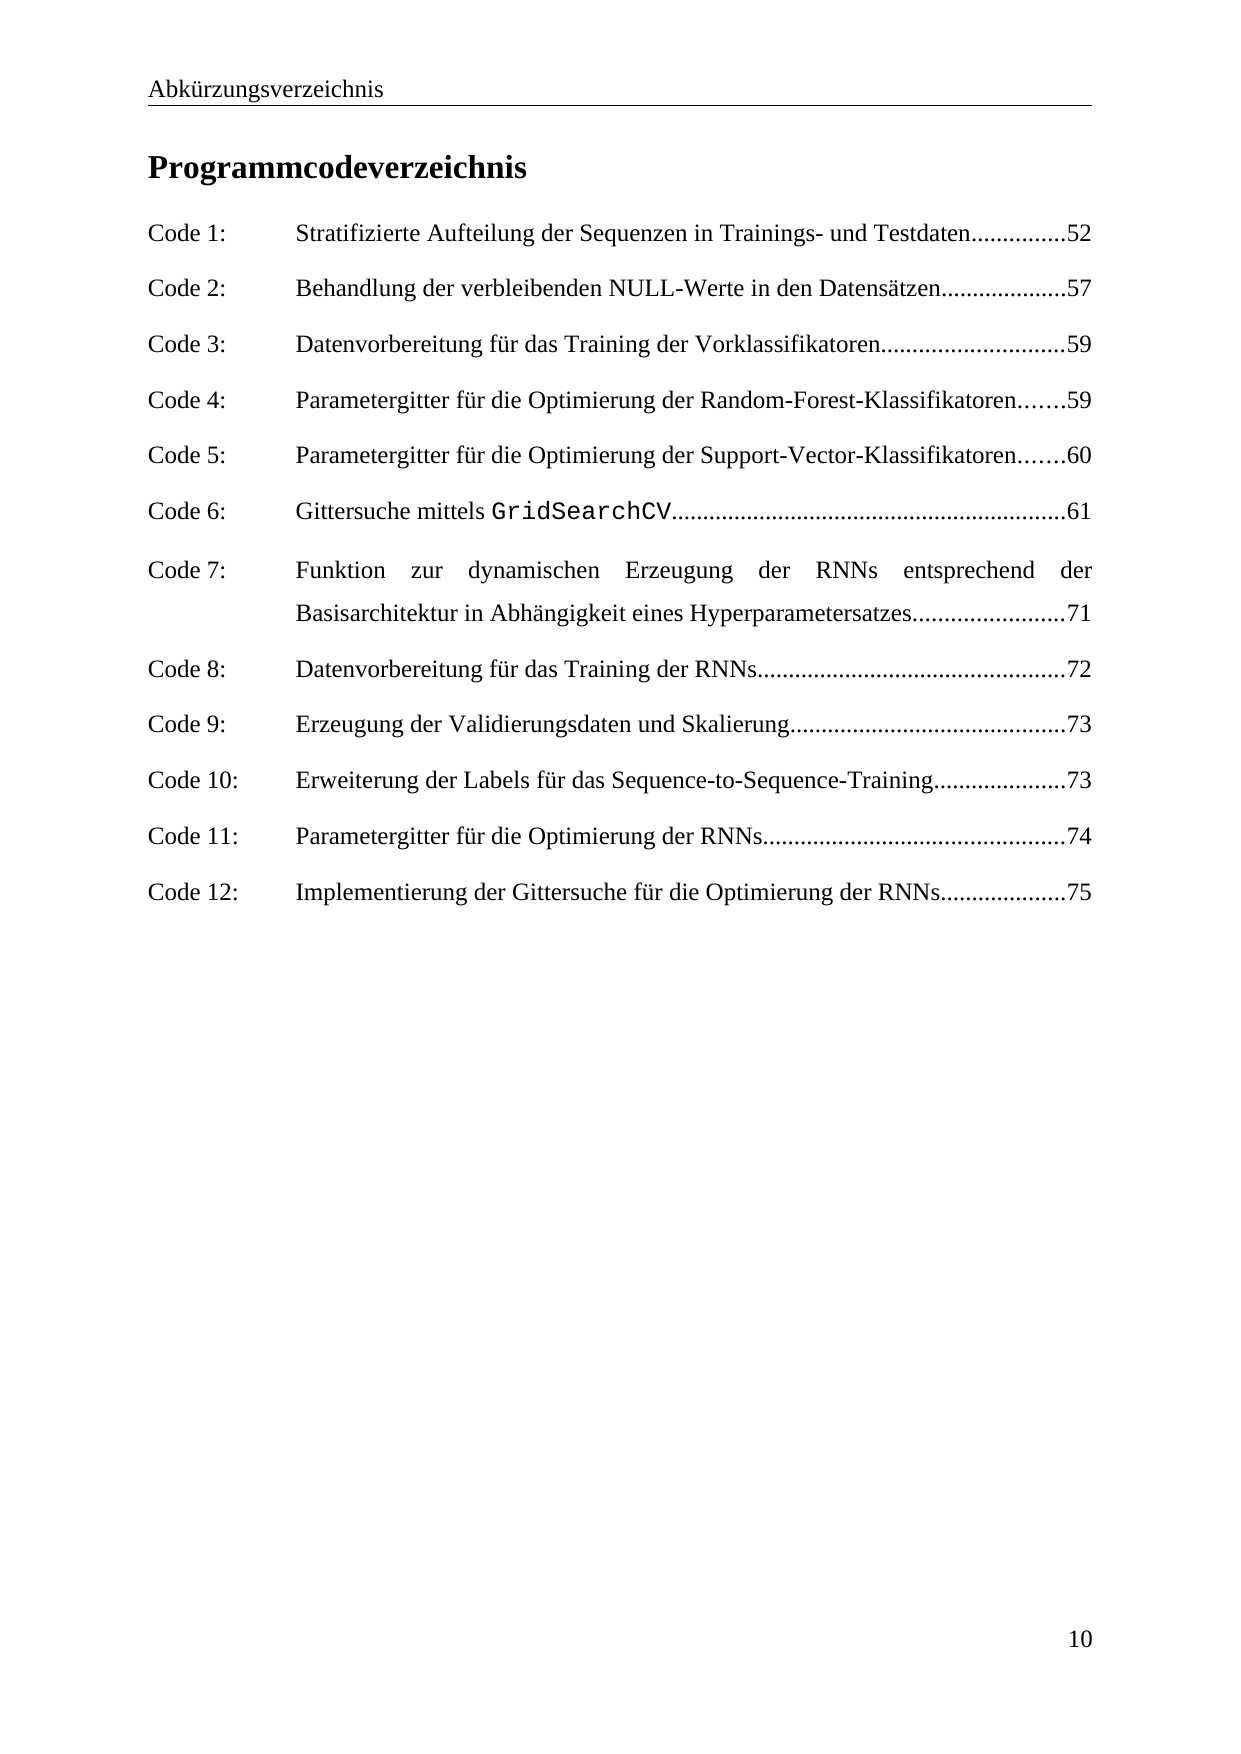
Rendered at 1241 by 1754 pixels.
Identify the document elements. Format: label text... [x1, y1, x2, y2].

text Code 1: Stratifizierte Aufteilung der Sequenzen in Trainings- und Testdaten 52 [148, 218, 1092, 246]
text Code 3: Datenvorbereitung für das Training der Vorklassifikatoren 59 [148, 329, 1092, 358]
text Code 7: Funktion zur dynamischen Erzeugung der RNNs entsprechend der Basisarchitektur in Abhängigkeit eines Hyperparametersatzes 71 [148, 555, 1092, 627]
text Code 10: Erweiterung der Labels für das Sequence-to-Sequence-Training 73 [148, 765, 1092, 794]
text Code 4: Parametergitter für die Optimierung der Random-Forest-Klassifikatoren 59 [148, 385, 1092, 414]
text Code 8: Datenvorbereitung für das Training der RNNs 72 [148, 654, 1092, 683]
text Code 6: Gittersuche mittels GridSearchCV 61 [148, 496, 1092, 527]
text Code 12: Implementierung der Gittersuche für die Optimierung der RNNs 75 [148, 877, 1092, 906]
text Code 5: Parametergitter für die Optimierung der Support-Vector-Klassifikatoren 60 [148, 441, 1092, 469]
text Code 11: Parametergitter für die Optimierung der RNNs 74 [148, 821, 1092, 850]
text Code 9: Erzeugung der Validierungsdaten und Skalierung 73 [148, 709, 1092, 738]
subtitle Programmcodeverzeichnis [148, 148, 1092, 186]
text Code 2: Behandlung der verbleibenden NULL-Werte in den Datensätzen 57 [148, 273, 1092, 302]
